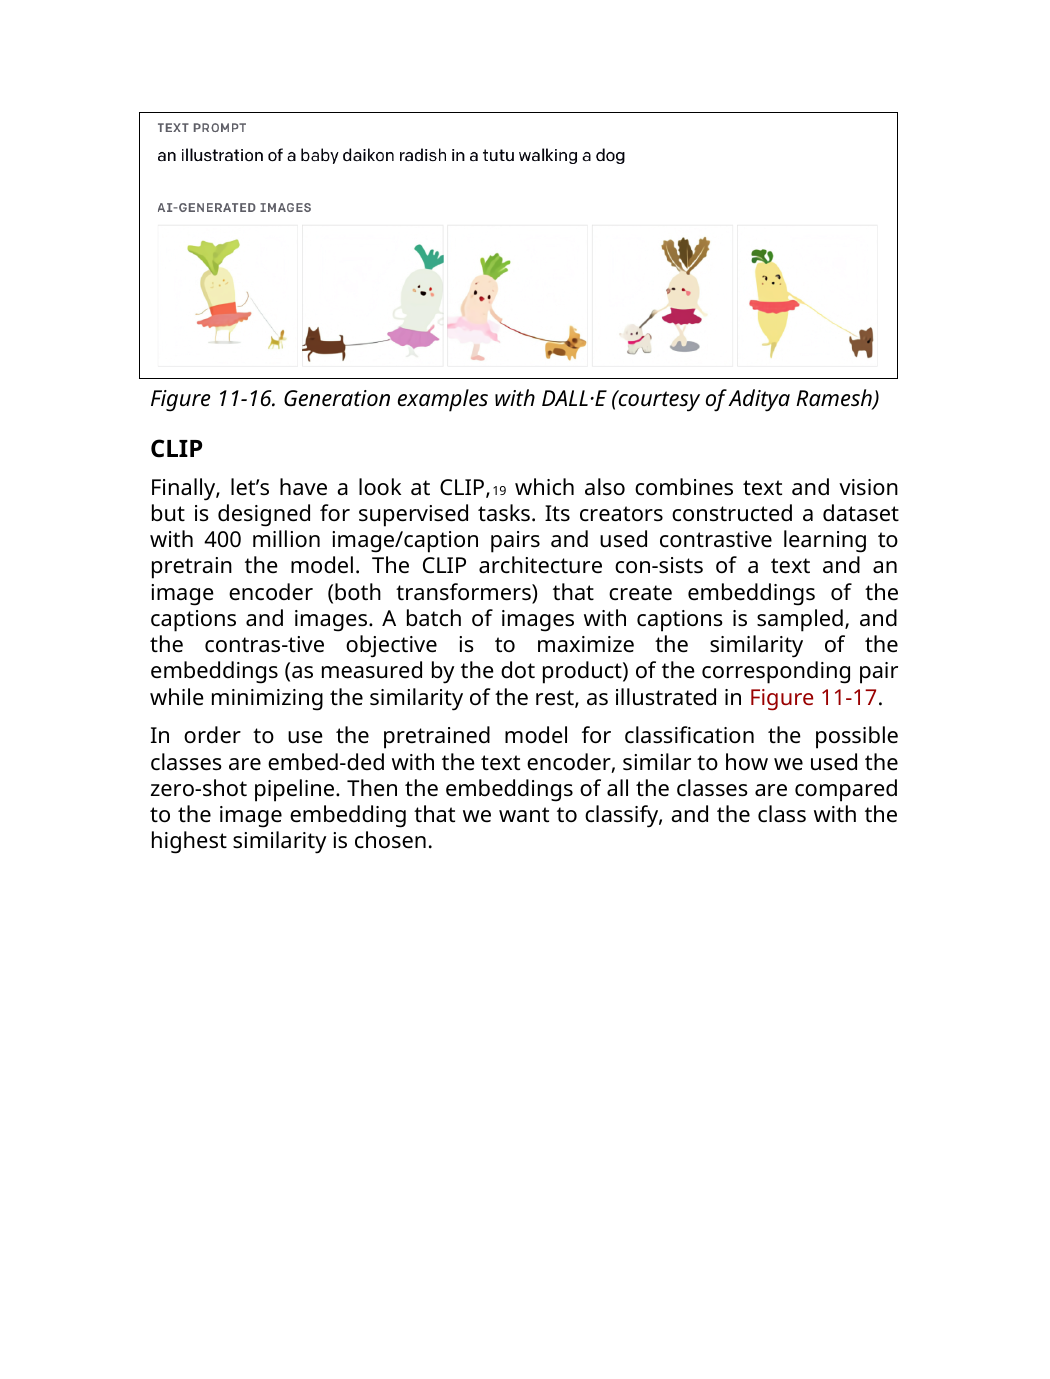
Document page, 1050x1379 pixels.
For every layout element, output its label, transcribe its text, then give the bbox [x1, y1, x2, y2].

text CLIP [150, 434, 903, 463]
text Figure 11-16. Generation examples with DALL·E (courtesy of Aditya Ramesh) [150, 382, 903, 412]
text Finally, let’s have a look at CLIP,19 which also combines text and vision but is designed for supervised tasks. Its creators constructed a dataset with 400 million image/caption pairs and used contrastive learning to pretrain the model. The CLIP architecture con‐sists of a text and an image encoder (both transformers) that create embeddings of the captions and images. A batch of images with captions is sampled, and the contras‐tive objective is to maximize the similarity of the embeddings (as measured by the dot product) of the corresponding pair while minimizing the similarity of the rest, as illustrated in Figure 11-17. [150, 474, 900, 710]
text In order to use the pretrained model for classification the possible classes are embed‐ded with the text encoder, similar to how we used the zero-shot pipeline. Then the embeddings of all the classes are compared to the image embedding that we want to classify, and the class with the highest similarity is chosen. [150, 723, 900, 854]
table_header [140, 113, 897, 378]
picture [157, 123, 878, 367]
